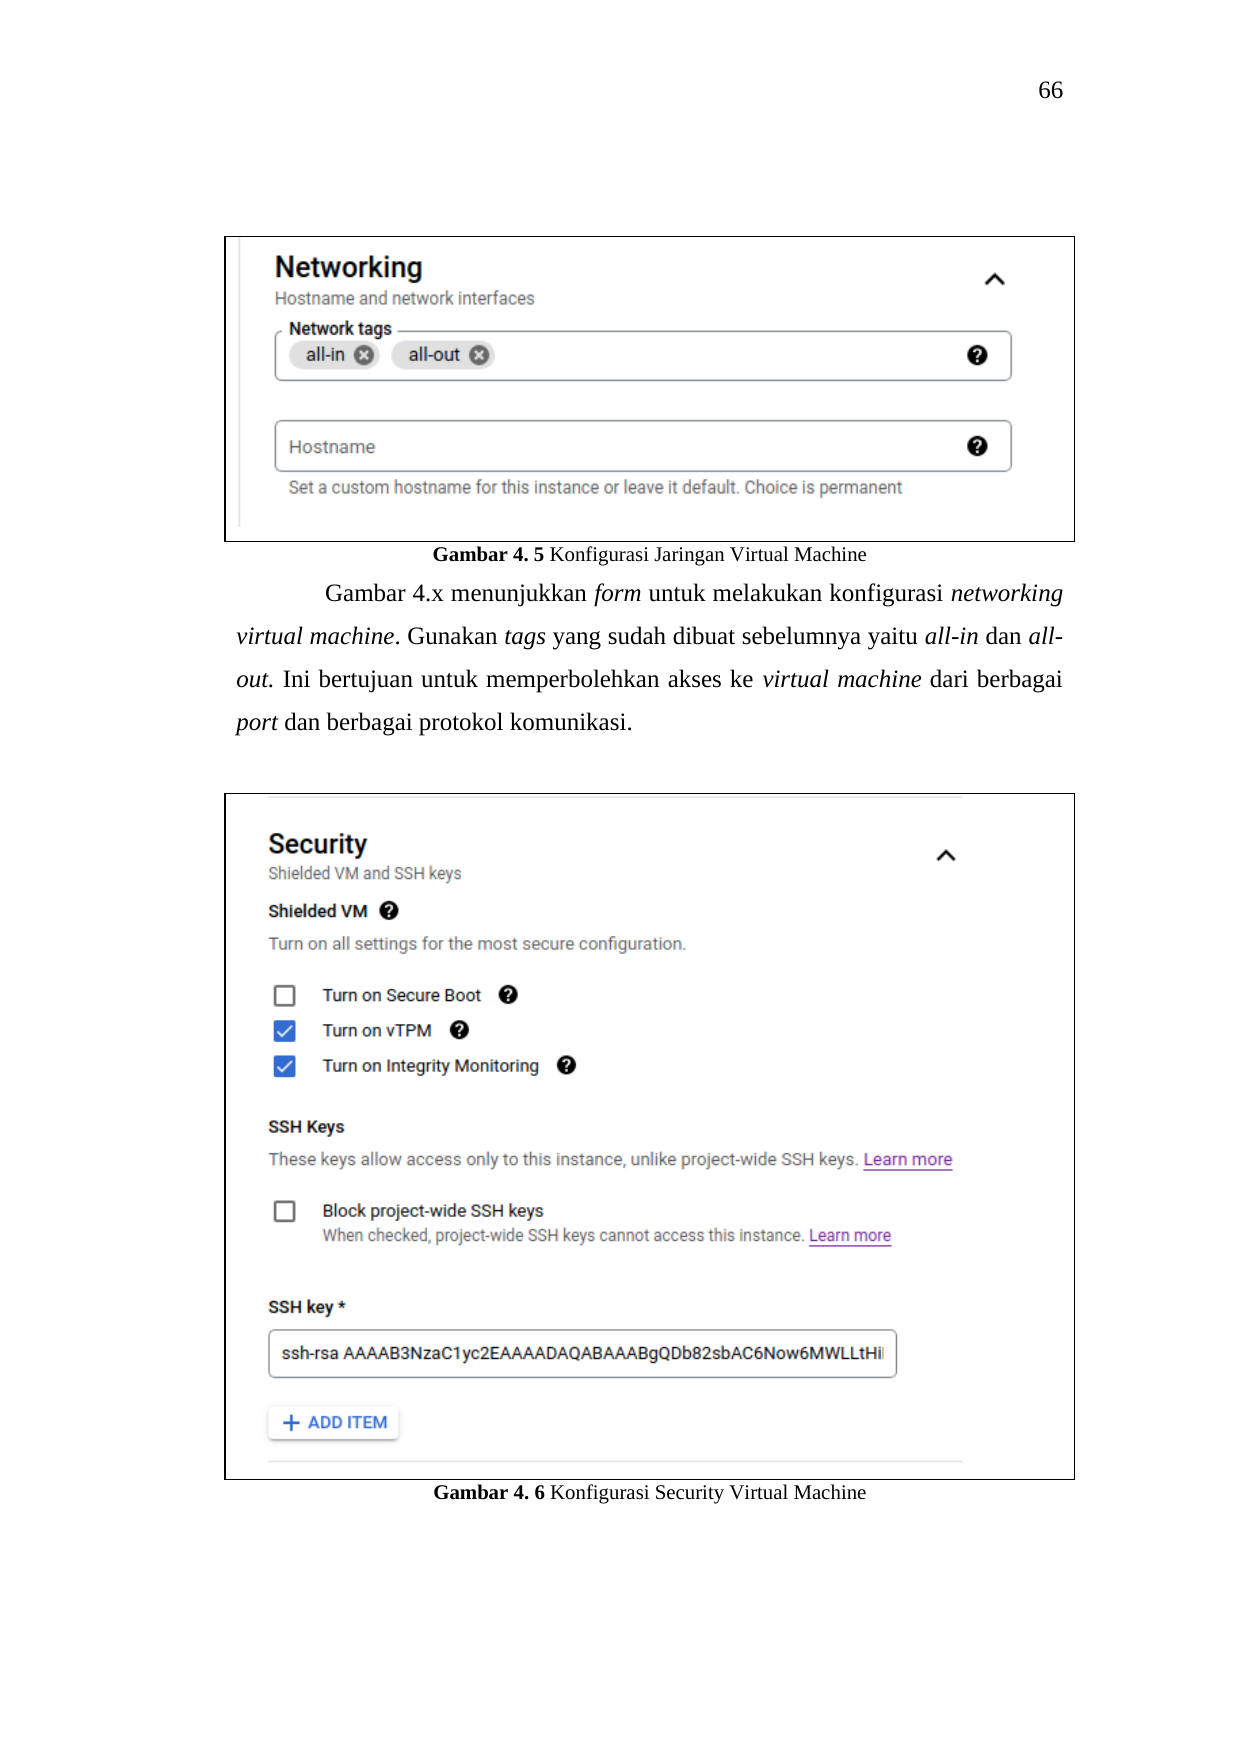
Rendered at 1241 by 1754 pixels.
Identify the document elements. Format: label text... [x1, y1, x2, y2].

picture [236, 237, 1064, 527]
text Gambar 4.x menunjukkan form untuk melakukan konfigurasi networking virtual machine. Gunakan tags yang sudah dibuat sebelumnya yaitu all-in dan all-out. Ini bertujuan untuk memperbolehkan akses ke virtual machine dari berbagai port dan berbagai protokol komunikasi. [236, 578, 1063, 736]
picture [236, 794, 1064, 1465]
table_header [226, 237, 1074, 541]
table_header [226, 794, 1074, 1478]
